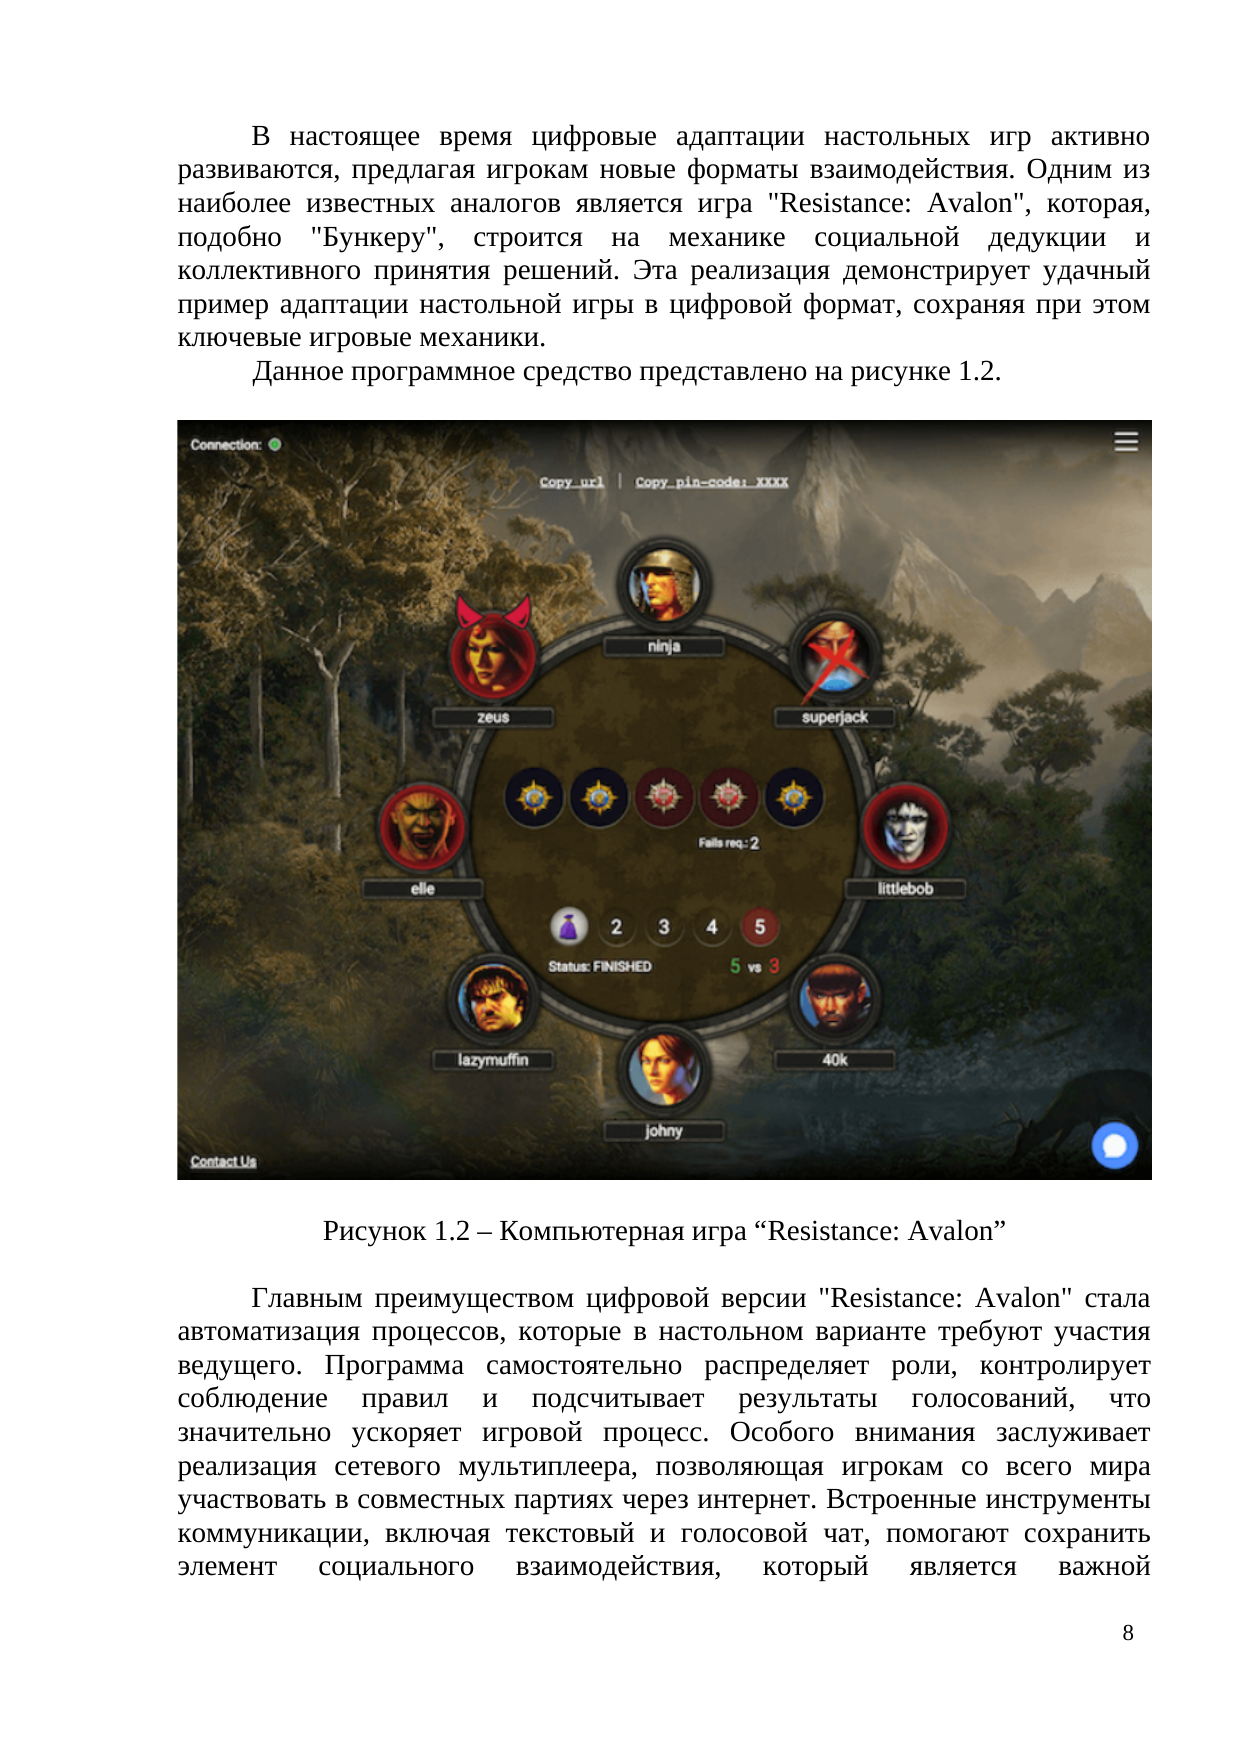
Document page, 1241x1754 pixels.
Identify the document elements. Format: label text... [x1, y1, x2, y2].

text Рисунок 1.2 – Компьютерная игра “Resistance: Avalon” [177, 1213, 1152, 1246]
text В настоящее время цифровые адаптации настольных игр активно развиваются, предлагая игрокам новые форматы взаимодействия. Одним из наиболее известных аналогов является игра "Resistance: Avalon", которая, подобно "Бункеру", строится на механике социальной дедукции и коллективного принятия решений. Эта реализация демонстрирует удачный пример адаптации настольной игры в цифровой формат, сохраняя при этом ключевые игровые механики. [177, 118, 1152, 353]
text Данное программное средство представлено на рисунке 1.2. [177, 353, 1152, 386]
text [177, 1280, 1152, 1582]
picture [177, 420, 1152, 1180]
